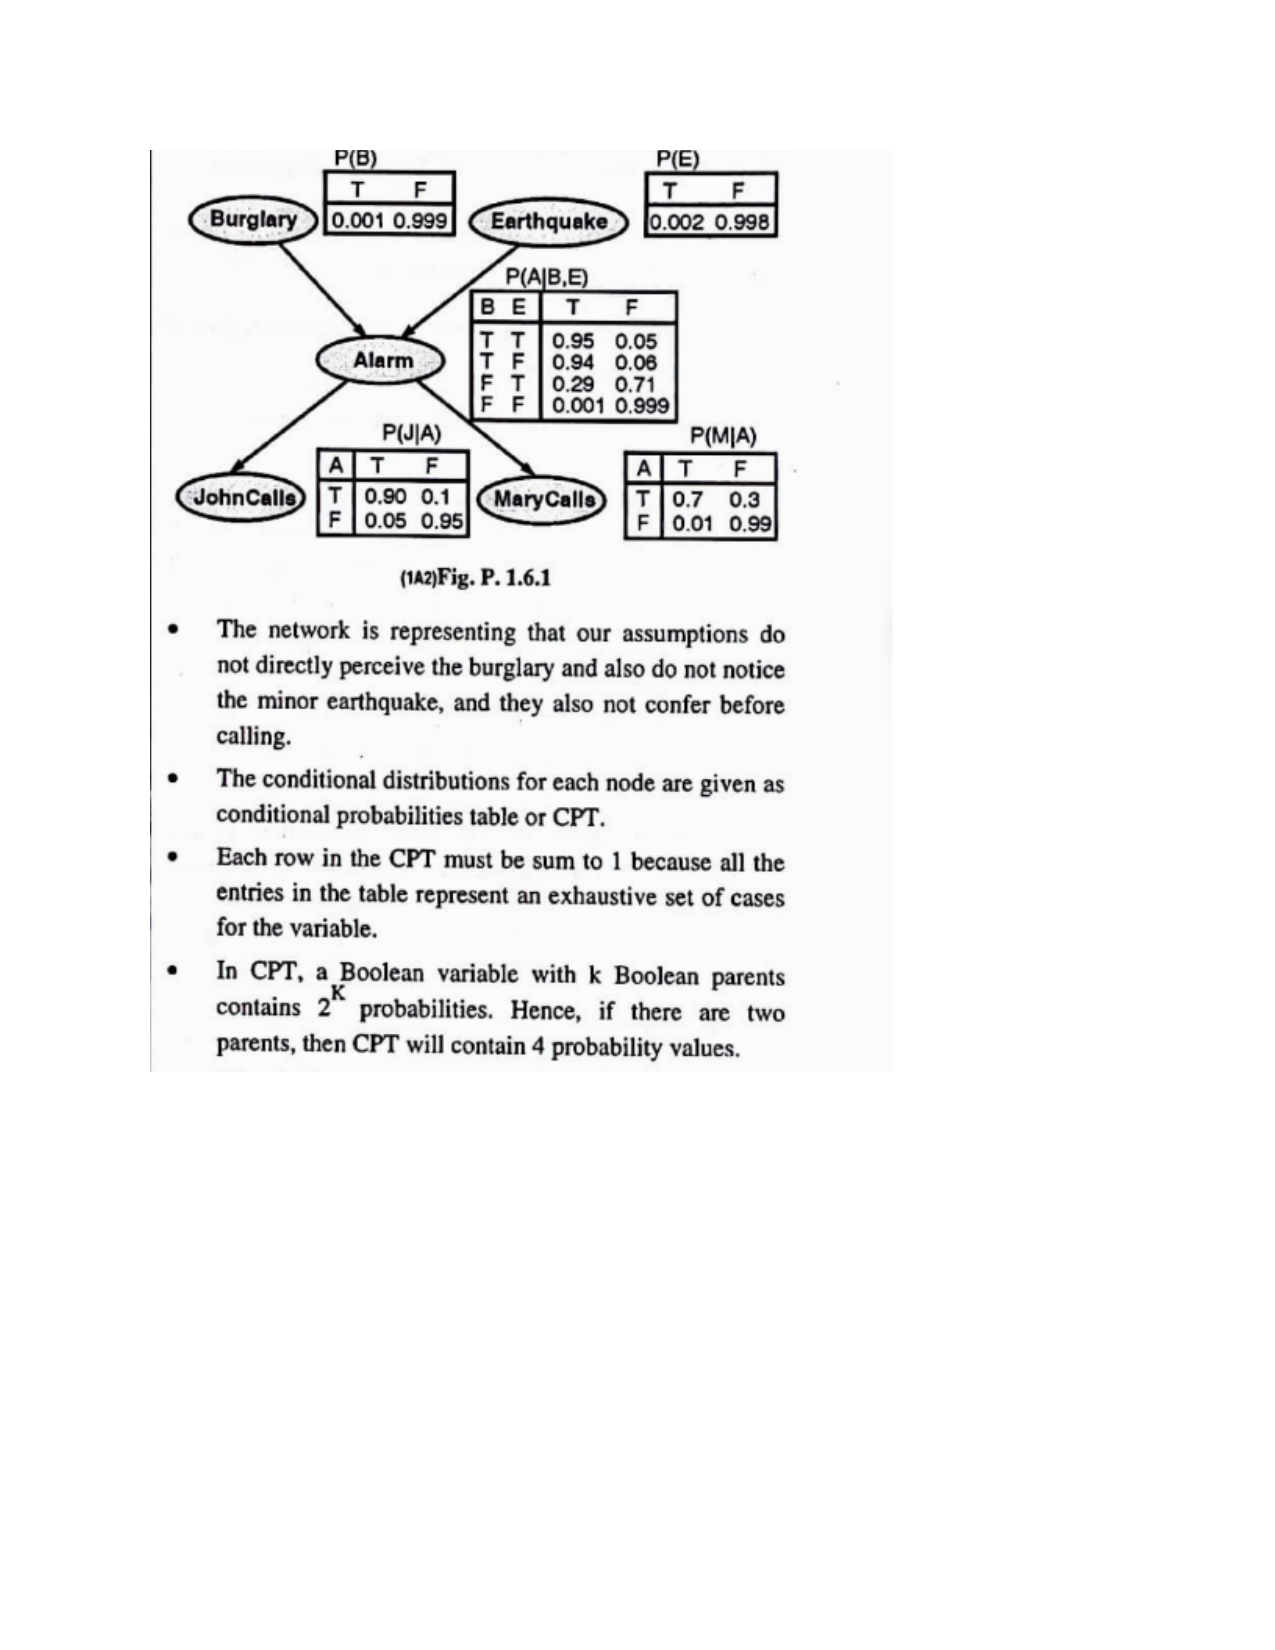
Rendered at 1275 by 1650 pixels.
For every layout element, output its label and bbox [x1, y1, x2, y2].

picture [150, 150, 1005, 1072]
